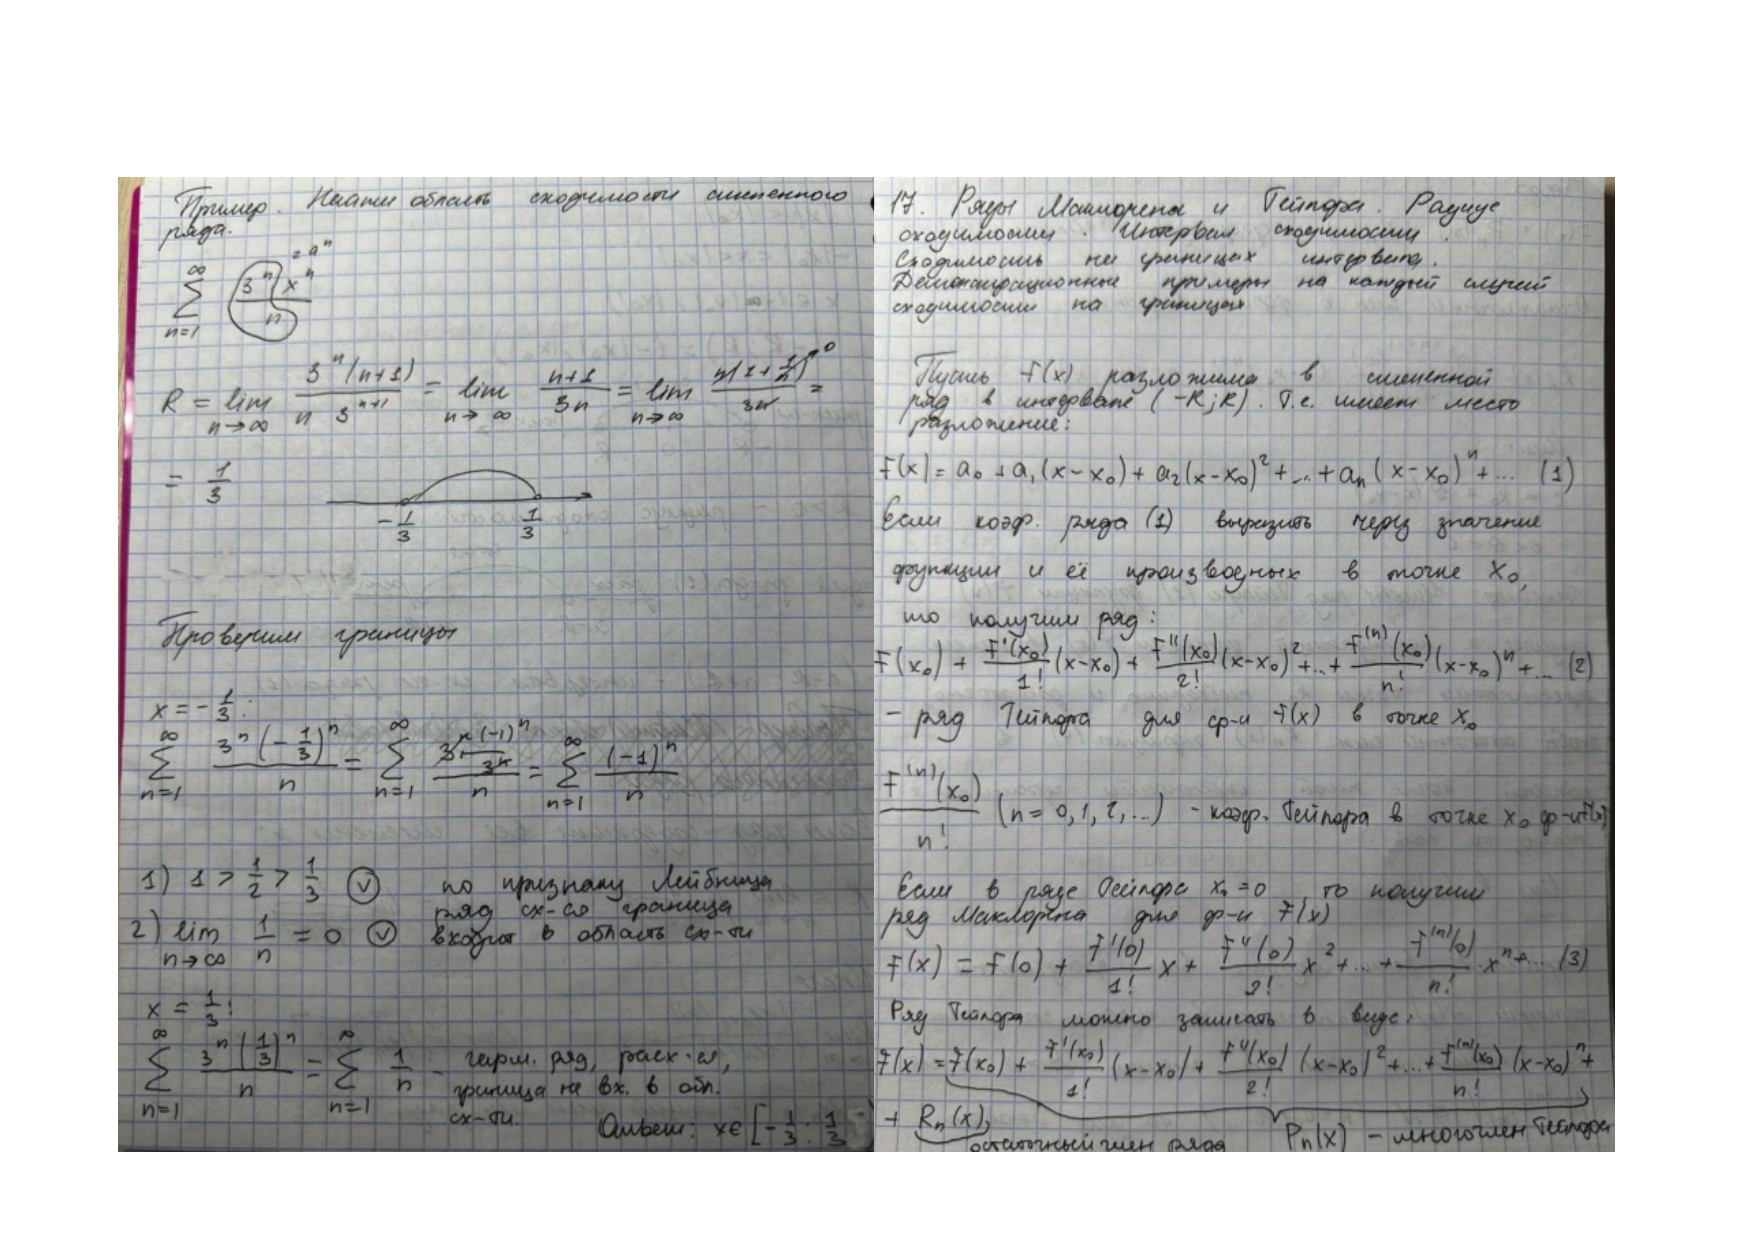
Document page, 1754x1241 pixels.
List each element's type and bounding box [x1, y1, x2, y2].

picture [118, 177, 1615, 1152]
